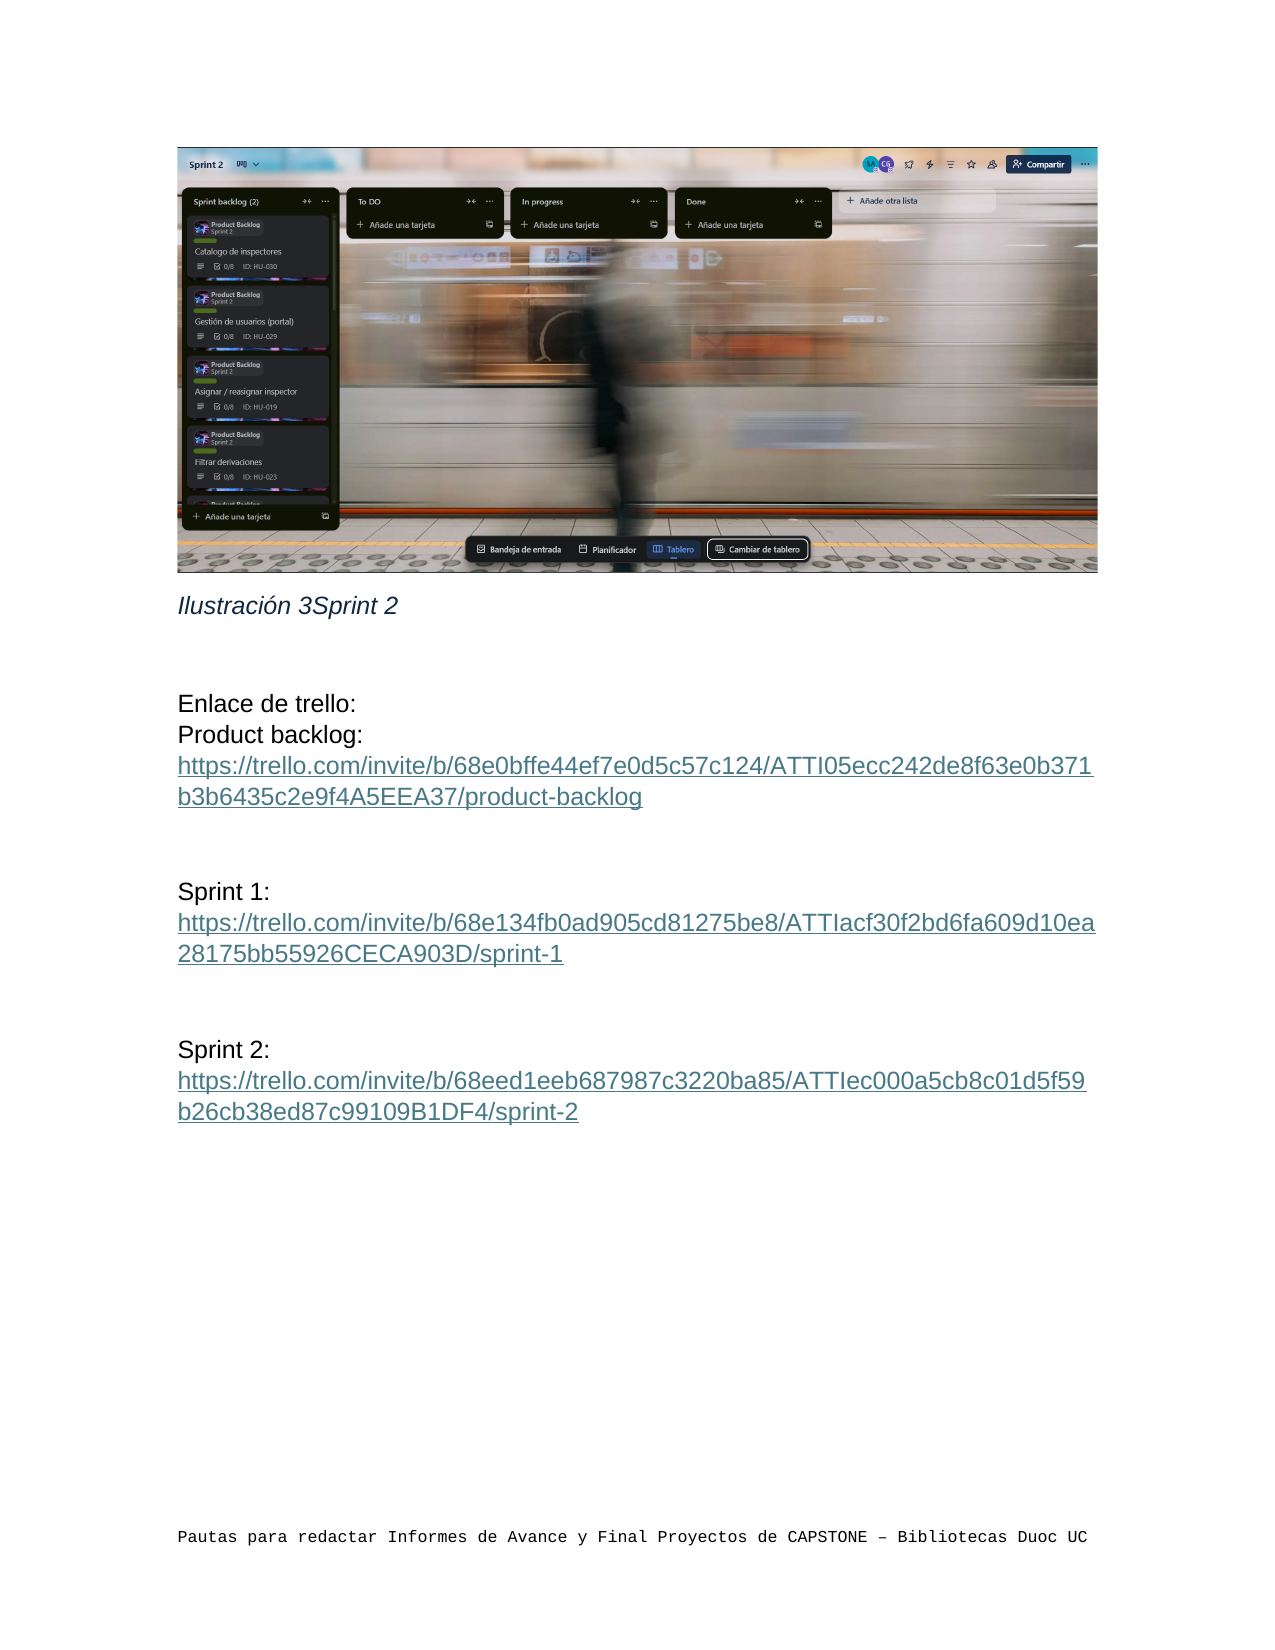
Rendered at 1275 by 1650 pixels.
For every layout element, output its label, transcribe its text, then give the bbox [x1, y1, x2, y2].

text Sprint 2: https://trello.com/invite/b/68eed1eeb687987c3220ba85/ATTIec000a5cb8c01d5f59b26cb38ed87c99109B1DF4/sprint-2 [177, 1034, 1098, 1125]
picture [177, 147, 1098, 573]
text Ilustración 3Sprint 2 [177, 591, 1098, 620]
text Enlace de trello: Product backlog: https://trello.com/invite/b/68e0bffe44ef7e0d5c57c124/ATTI05ecc242de8f63e0b371b3b6435c2e9f4A5EEA37/product-backlog [177, 688, 1098, 810]
text Sprint 1: https://trello.com/invite/b/68e134fb0ad905cd81275be8/ATTIacf30f2bd6fa609d10ea28175bb55926CECA903D/sprint-1 [177, 877, 1098, 968]
